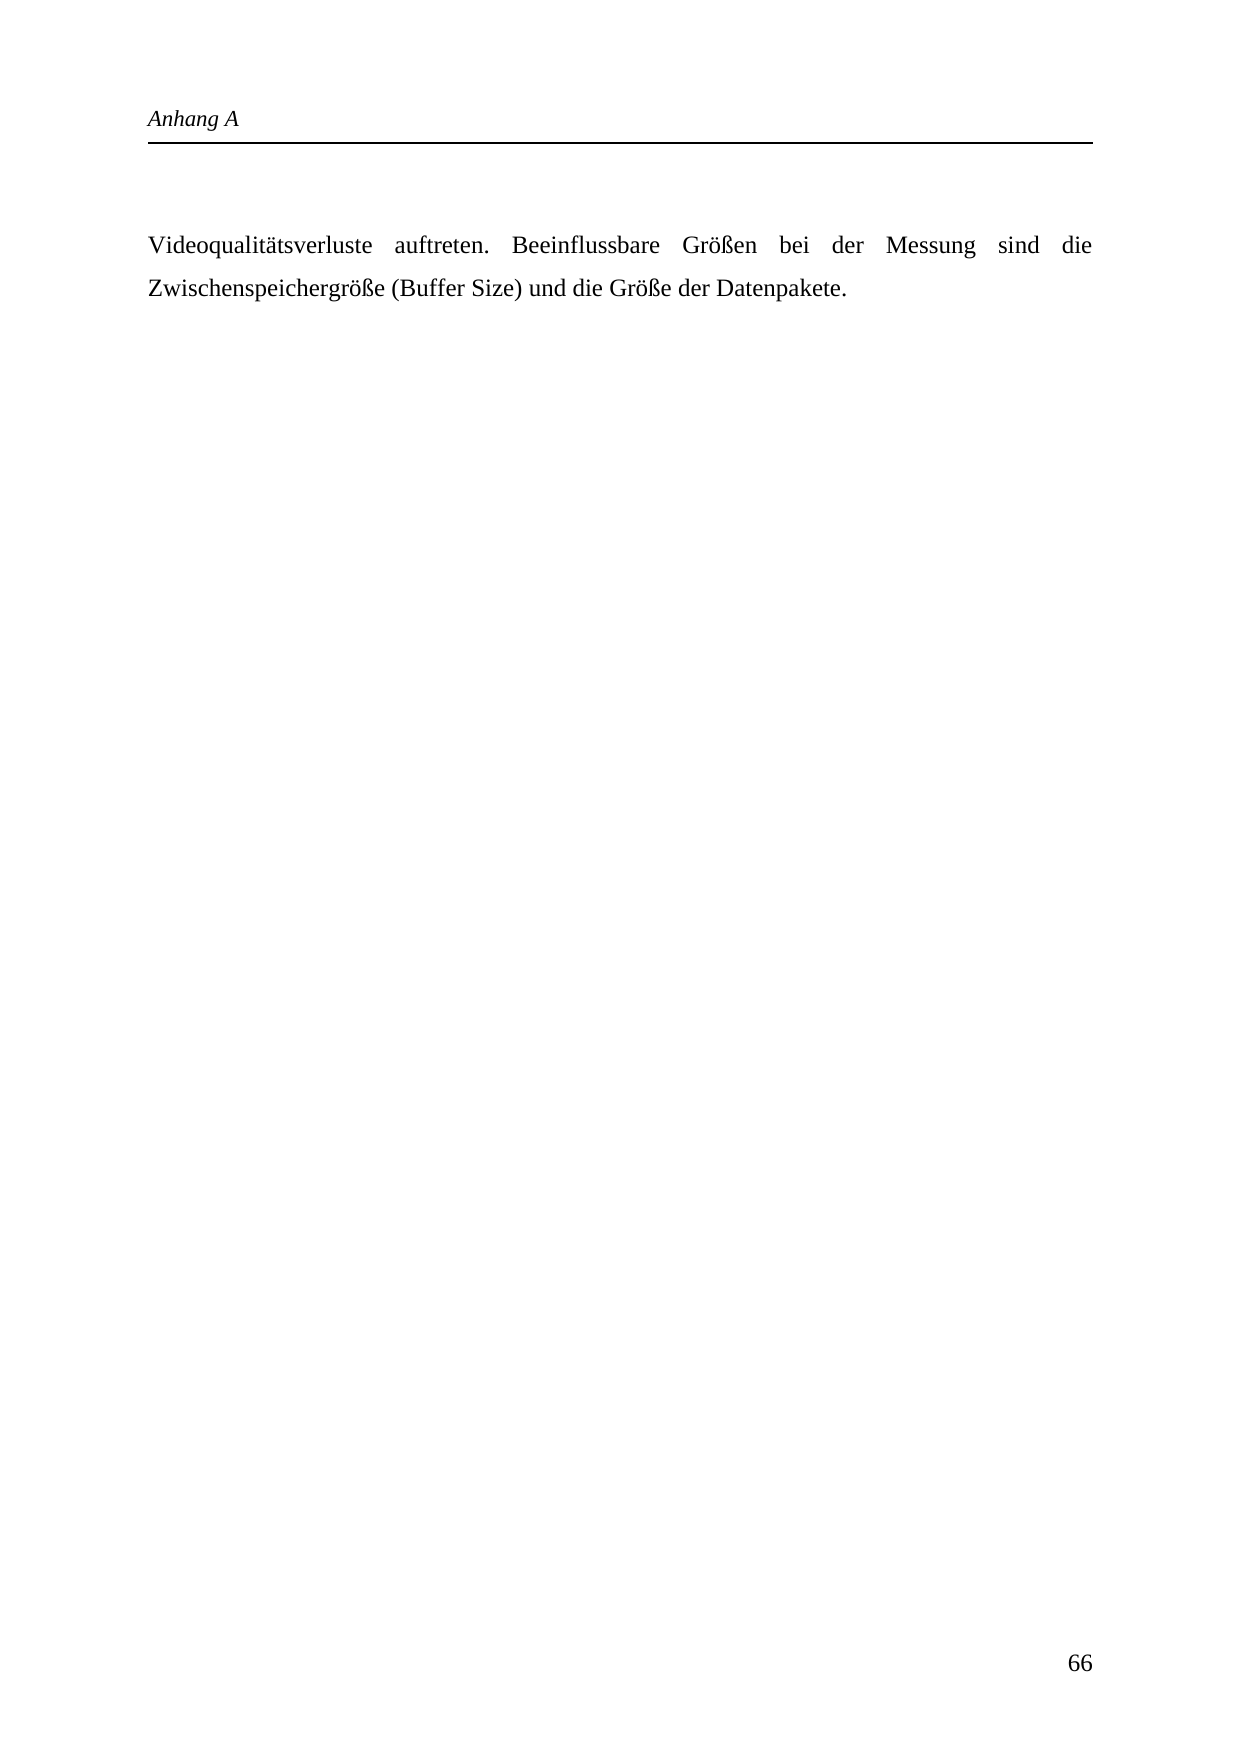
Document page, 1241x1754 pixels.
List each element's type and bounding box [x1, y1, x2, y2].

text [148, 230, 1093, 302]
